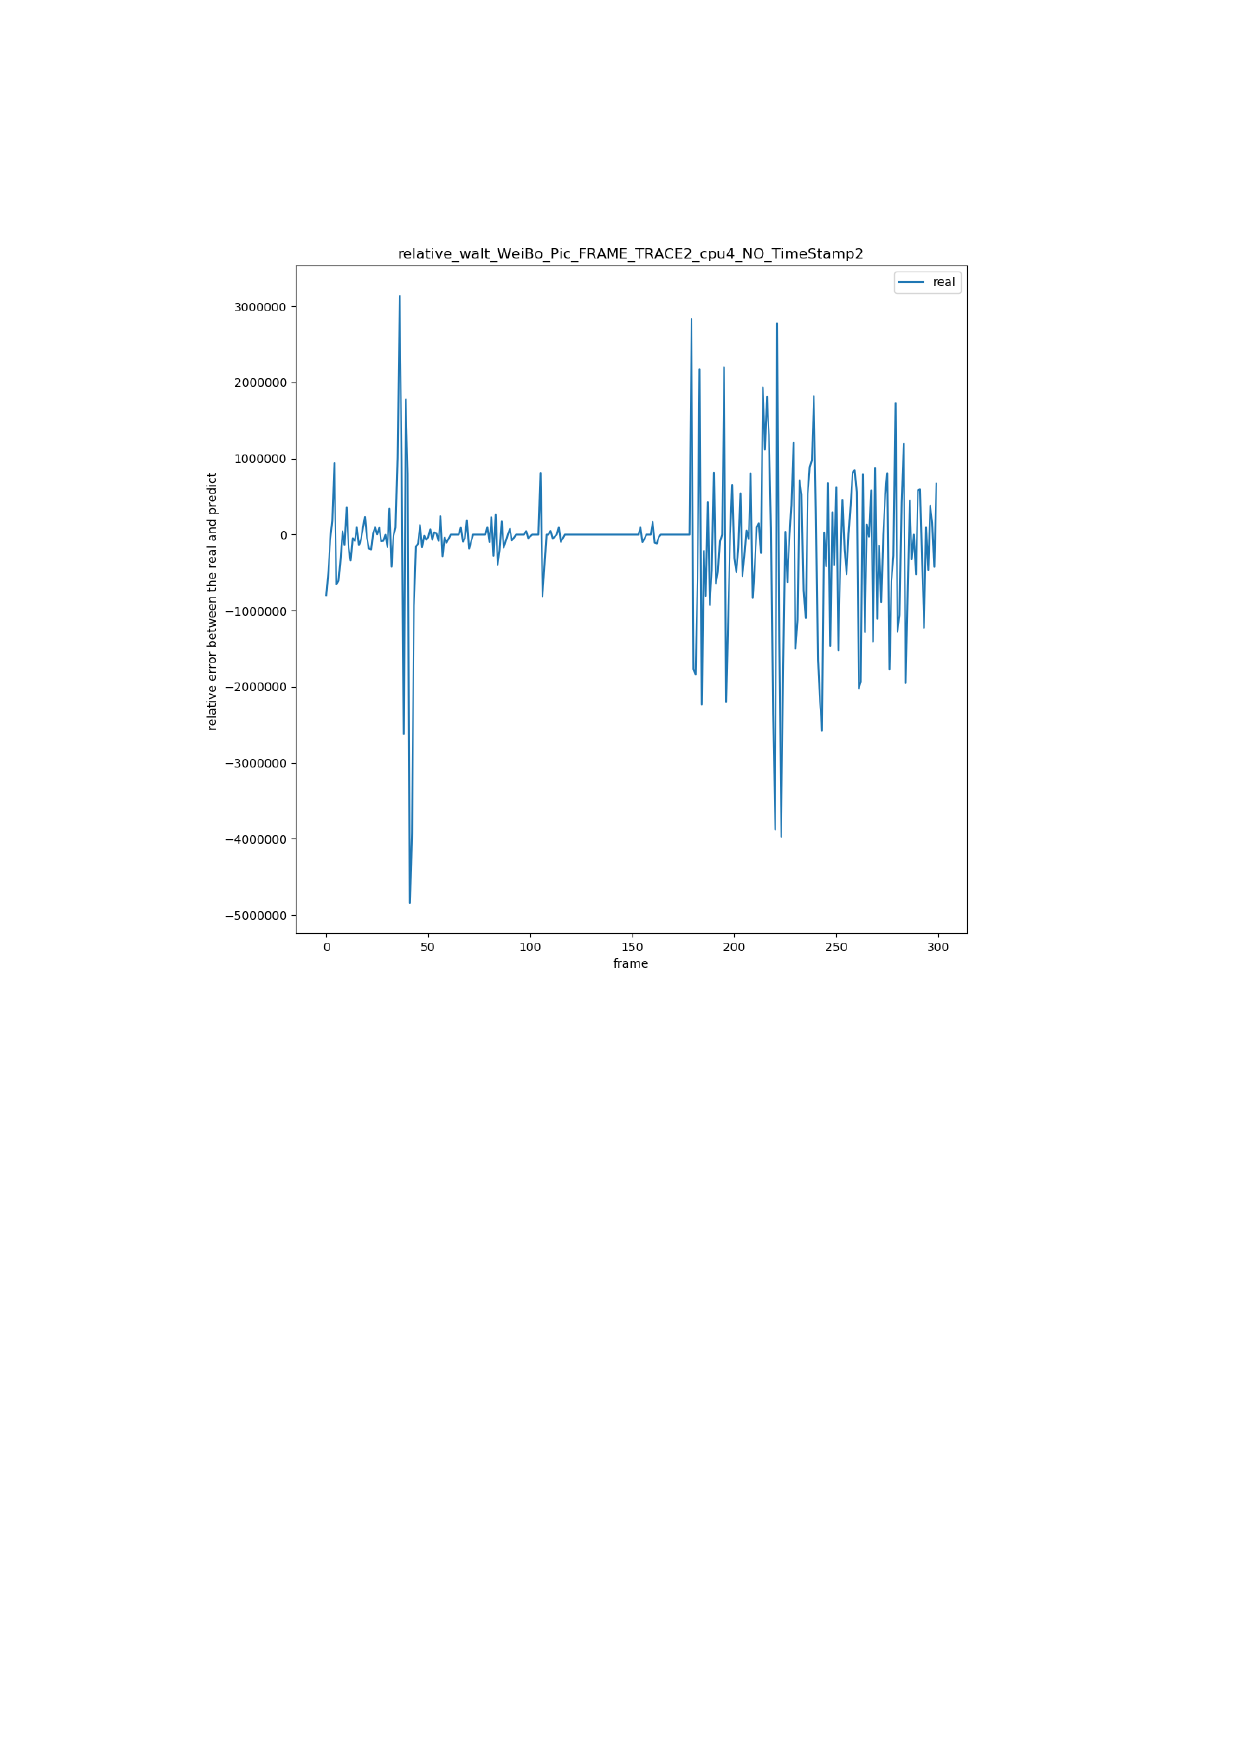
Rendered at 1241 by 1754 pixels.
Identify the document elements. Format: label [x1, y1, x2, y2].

picture [187, 162, 1053, 1028]
